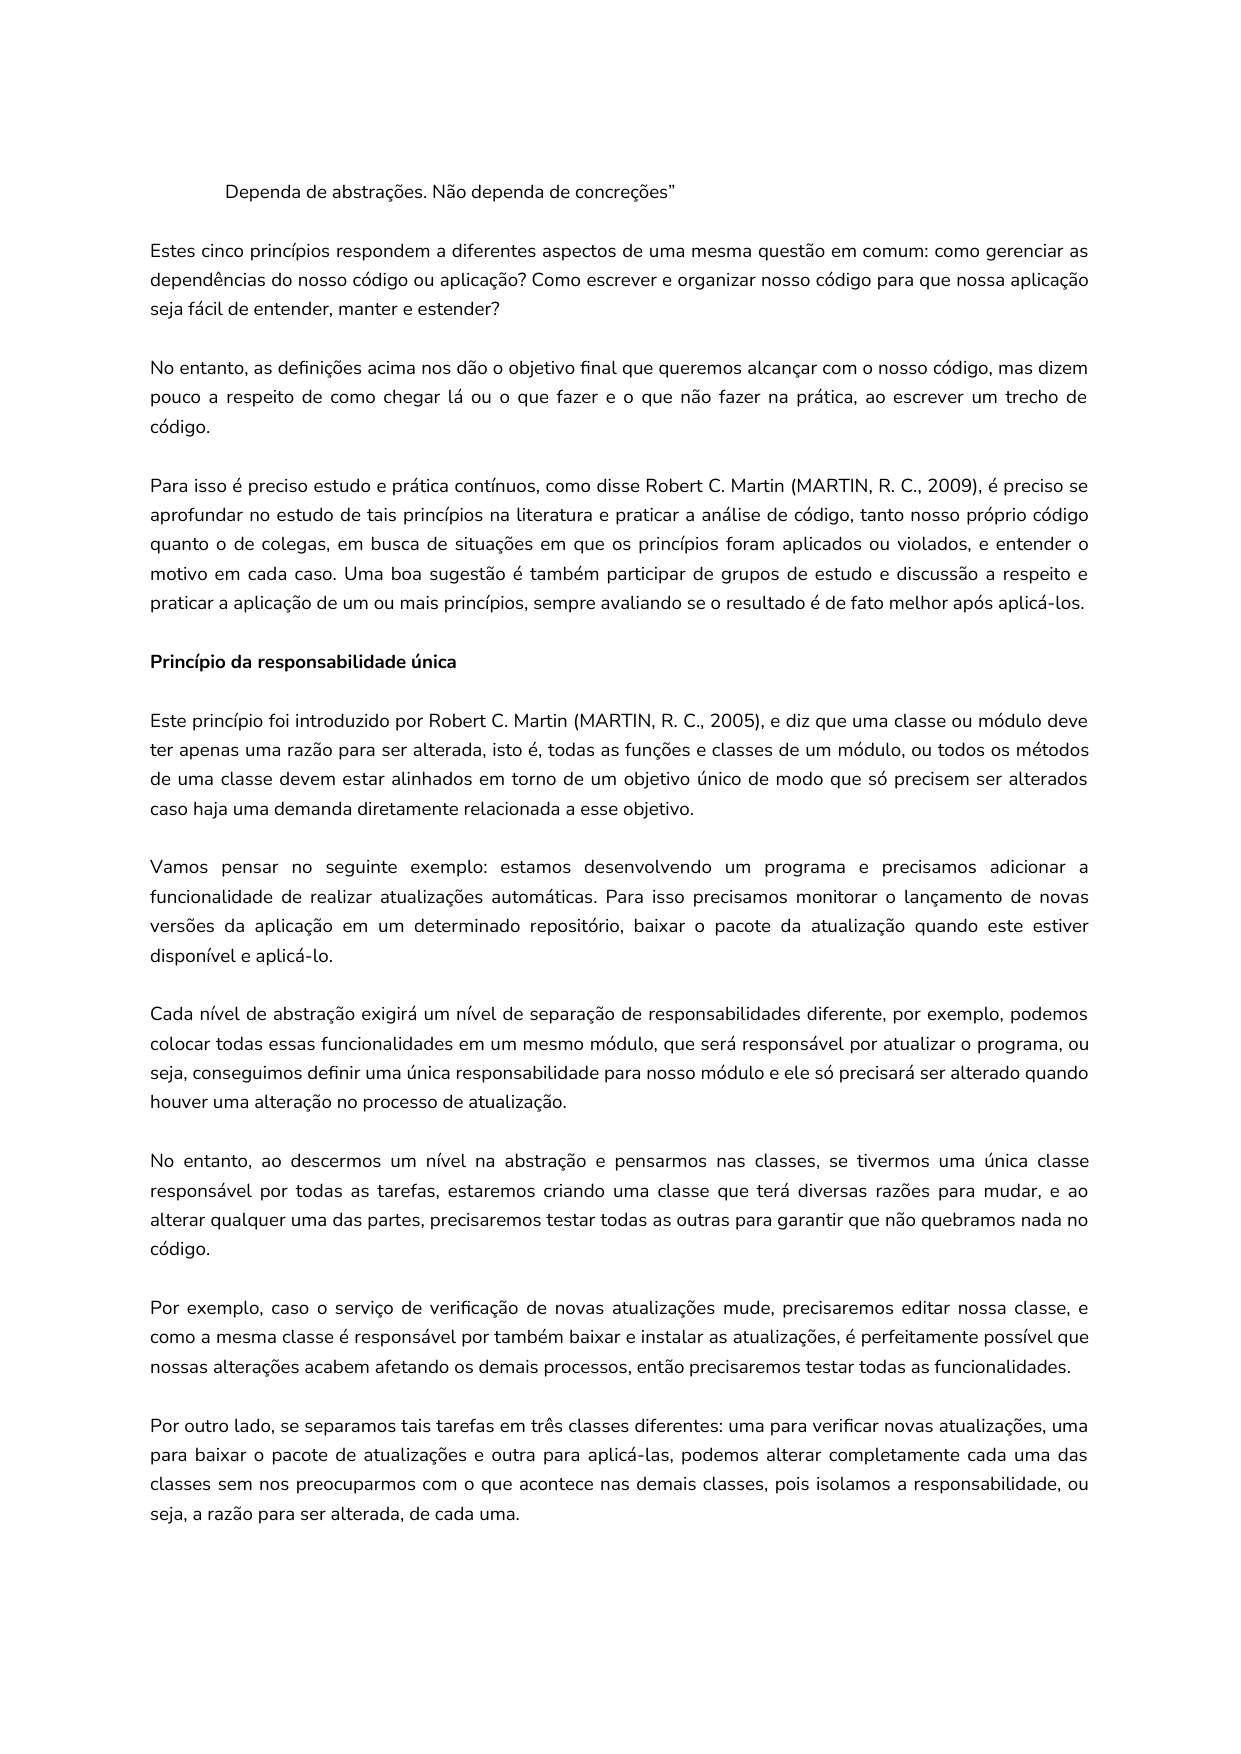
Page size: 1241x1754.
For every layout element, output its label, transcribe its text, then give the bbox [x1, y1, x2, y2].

text No entanto, ao descermos um nível na abstração e pensarmos nas classes, se tivermos uma única classe responsável por todas as tarefas, estaremos criando uma classe que terá diversas razões para mudar, e ao alterar qualquer uma das partes, precisaremos testar todas as outras para garantir que não quebramos nada no código. [150, 1149, 1090, 1262]
text Vamos pensar no seguinte exemplo: estamos desenvolvendo um programa e precisamos adicionar a funcionalidade de realizar atualizações automáticas. Para isso precisamos monitorar o lançamento de novas versões da aplicação em um determinado repositório, baixar o pacote da atualização quando este estiver disponível e aplicá-lo. [150, 855, 1090, 969]
subtitle Princípio da responsabilidade única [150, 649, 1090, 675]
text Dependa de abstrações. Não dependa de concreções” [225, 179, 1090, 205]
text Por exemplo, caso o serviço de verificação de novas atualizações mude, precisaremos editar nossa classe, e como a mesma classe é responsável por também baixar e instalar as atualizações, é perfeitamente possível que nossas alterações acabem afetando os demais processos, então precisaremos testar todas as funcionalidades. [150, 1296, 1090, 1380]
text Este princípio foi introduzido por Robert C. Martin (MARTIN, R. C., 2005), e diz que uma classe ou módulo deve ter apenas uma razão para ser alterada, isto é, todas as funções e classes de um módulo, ou todos os métodos de uma classe devem estar alinhados em torno de um objetivo único de modo que só precisem ser alterados caso haja uma demanda diretamente relacionada a esse objetivo. [150, 708, 1090, 822]
text Por outro lado, se separamos tais tarefas em três classes diferentes: uma para verificar novas atualizações, uma para baixar o pacote de atualizações e outra para aplicá-las, podemos alterar completamente cada uma das classes sem nos preocuparmos com o que acontece nas demais classes, pois isolamos a responsabilidade, ou seja, a razão para ser alterada, de cada uma. [150, 1413, 1090, 1527]
text Cada nível de abstração exigirá um nível de separação de responsabilidades diferente, por exemplo, podemos colocar todas essas funcionalidades em um mesmo módulo, que será responsável por atualizar o programa, ou seja, conseguimos definir uma única responsabilidade para nosso módulo e ele só precisará ser alterado quando houver uma alteração no processo de atualização. [150, 1002, 1090, 1116]
text Para isso é preciso estudo e prática contínuos, como disse Robert C. Martin (MARTIN, R. C., 2009), é preciso se aprofundar no estudo de tais princípios na literatura e praticar a análise de código, tanto nosso próprio código quanto o de colegas, em busca de situações em que os princípios foram aplicados ou violados, e entender o motivo em cada caso. Uma boa sugestão é também participar de grupos de estudo e discussão a respeito e praticar a aplicação de um ou mais princípios, sempre avaliando se o resultado é de fato melhor após aplicá-los. [150, 473, 1090, 616]
text Estes cinco princípios respondem a diferentes aspectos de uma mesma questão em comum: como gerenciar as dependências do nosso código ou aplicação? Como escrever e organizar nosso código para que nossa aplicação seja fácil de entender, manter e estender? [150, 238, 1090, 322]
text No entanto, as definições acima nos dão o objetivo final que queremos alcançar com o nosso código, mas dizem pouco a respeito de como chegar lá ou o que fazer e o que não fazer na prática, ao escrever um trecho de código. [150, 356, 1090, 440]
